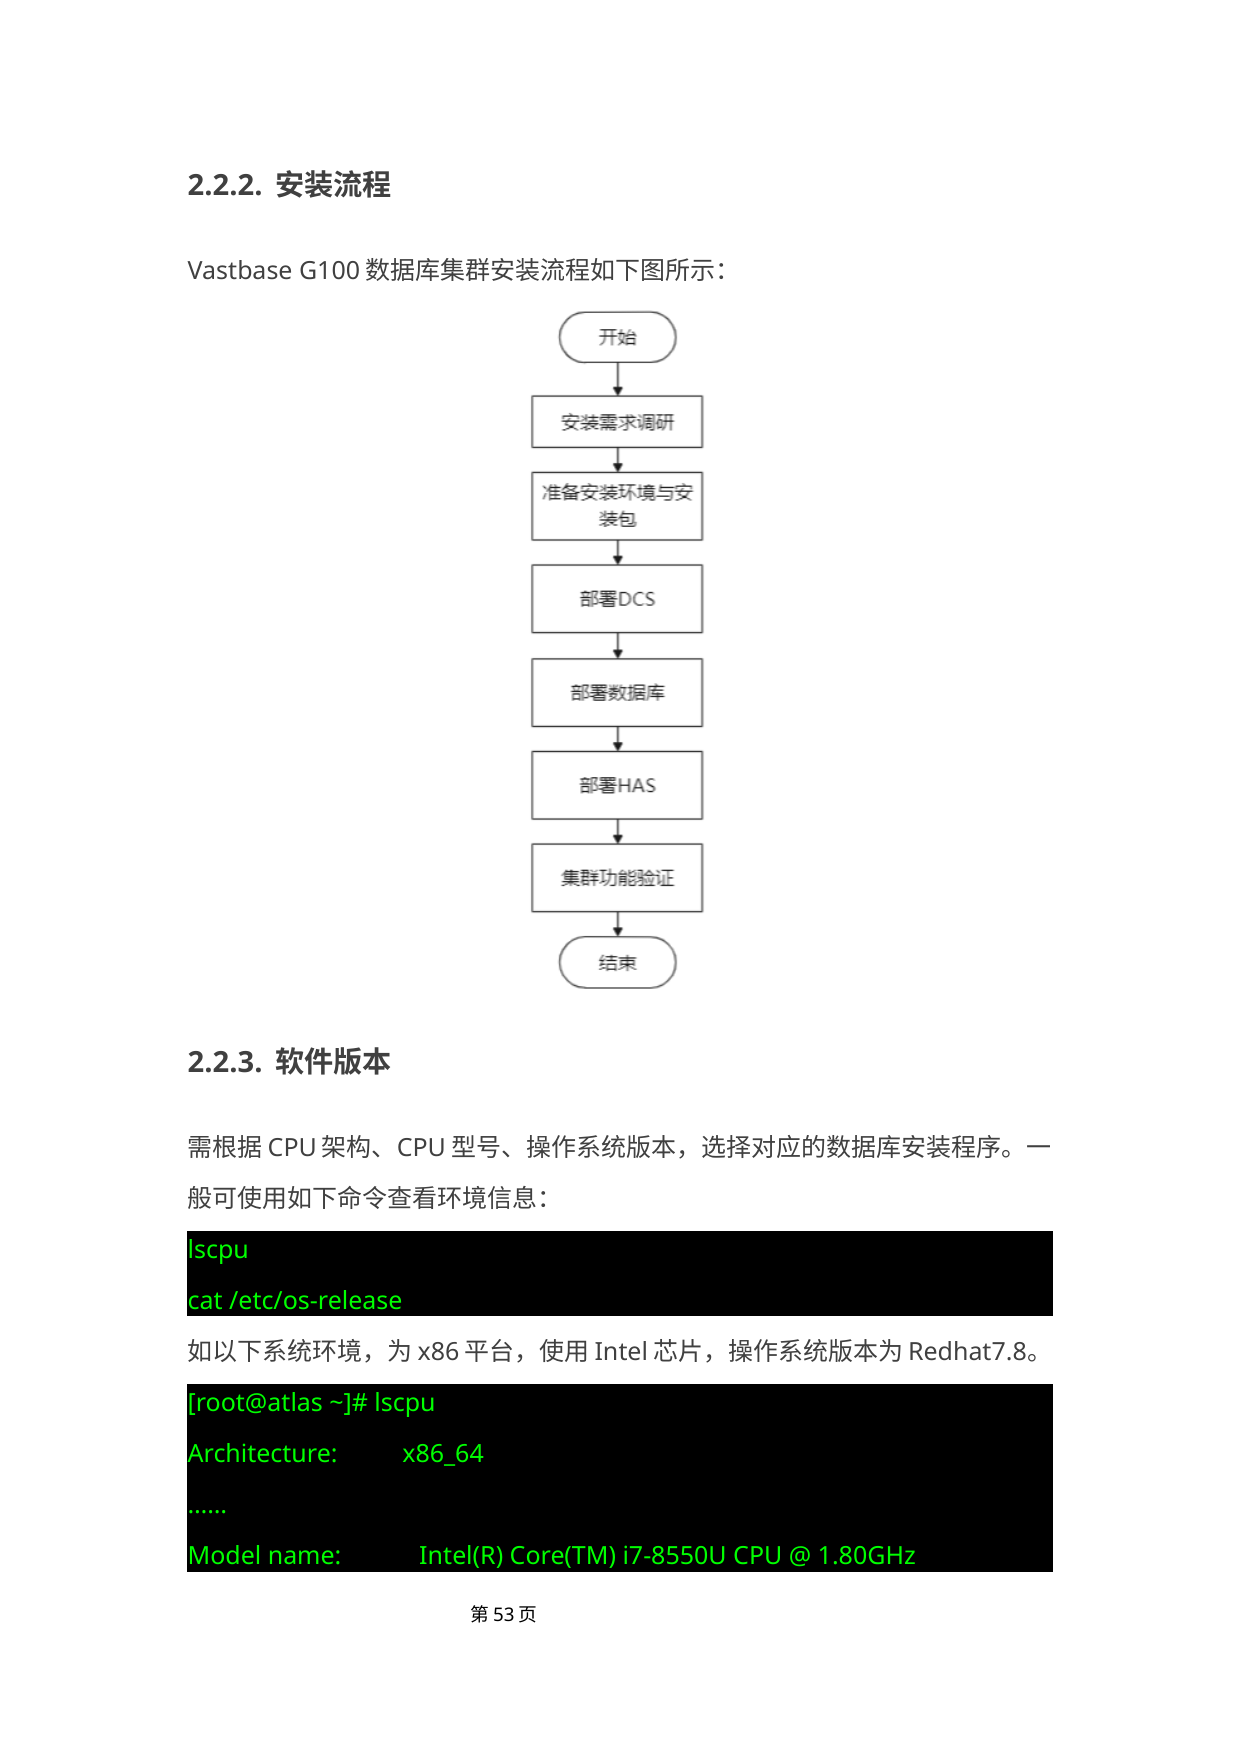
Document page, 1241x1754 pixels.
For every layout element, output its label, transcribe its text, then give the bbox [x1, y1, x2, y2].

list 如以下系统环境，为x86平台，使用Intel芯片，操作系统版本为Redhat7.8。 [187, 1333, 1053, 1367]
text Architecture: x86_64 [187, 1436, 1053, 1469]
list Vastbase G100数据库集群安装流程如下图所示： [187, 252, 1053, 286]
text …… [187, 1487, 1053, 1521]
list 需根据CPU架构、CPU型号、操作系统版本，选择对应的数据库安装程序。一般可使用如下命令查看环境信息： [187, 1129, 1053, 1214]
text Model name: Intel(R) Core(TM) i7-8550U CPU @ 1.80GHz [187, 1538, 1053, 1572]
subtitle 安装流程 [187, 162, 1053, 204]
subtitle 软件版本 [187, 1039, 1053, 1081]
text cat /etc/os-release [187, 1282, 1053, 1316]
picture [462, 303, 779, 995]
text [root@atlas ~]# lscpu [187, 1384, 1053, 1418]
text lscpu [187, 1231, 1053, 1265]
